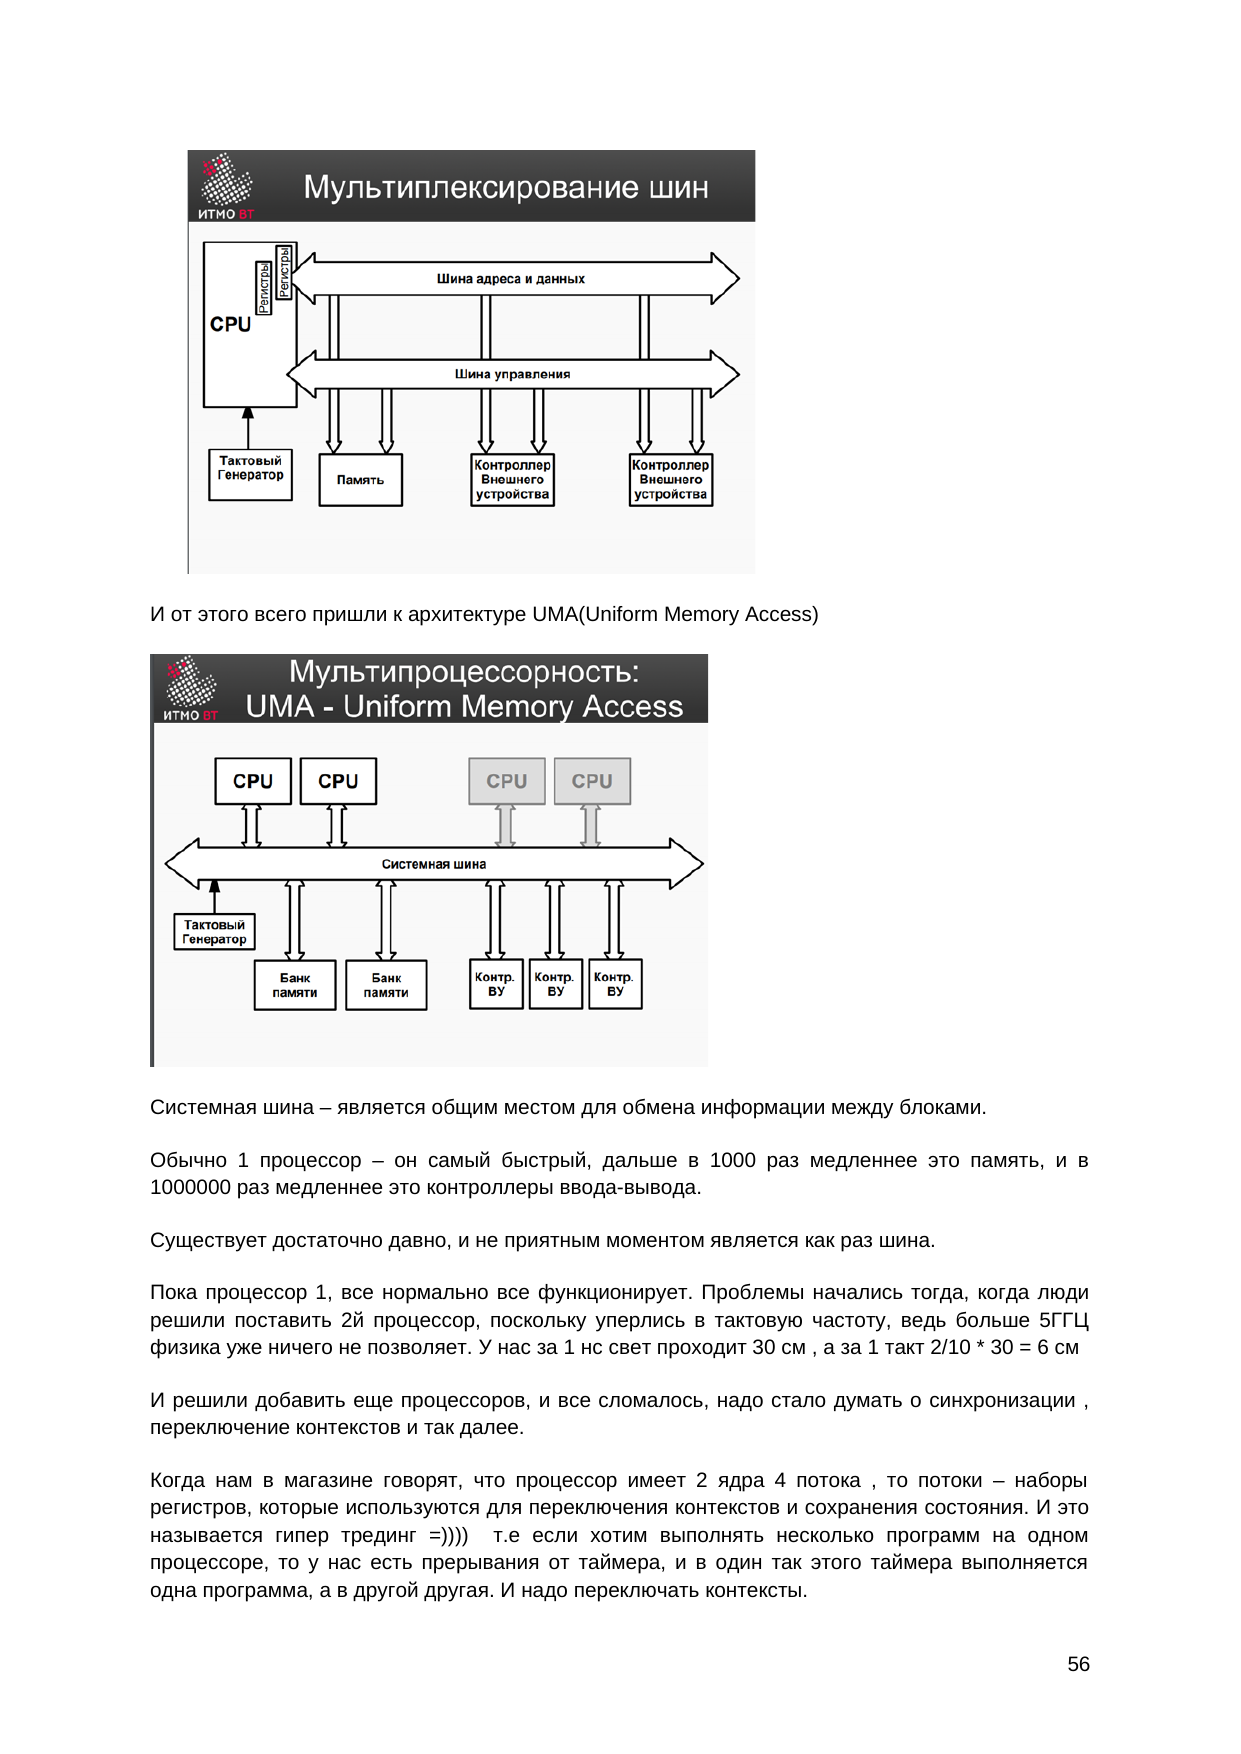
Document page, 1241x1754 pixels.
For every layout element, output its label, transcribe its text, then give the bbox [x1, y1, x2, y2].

text Когда нам в магазине говорят, что процессор имеет 2 ядра 4 потока , то потоки – наборы регистров, которые используются для переключения контекстов и сохранения состояния. И это называется гипер трединг =)))) т.е если хотим выполнять несколько программ на одном процессоре, то у нас есть прерывания от таймера, и в один так этого таймера выполняется одна программа, а в другой другая. И надо переключать контексты. [150, 1467, 1090, 1601]
text И от этого всего пришли к архитектуре UMA(Uniform Memory Access) [150, 602, 1090, 626]
picture [150, 654, 709, 1067]
text Существует достаточно давно, и не приятным моментом является как раз шина. [150, 1227, 1090, 1251]
text Пока процессор 1, все нормально все функционирует. Проблемы начались тогда, когда люди решили поставить 2й процессор, поскольку уперлись в тактовую частоту, ведь больше 5ГГЦ физика уже ничего не позволяет. У нас за 1 нс свет проходит 30 см , а за 1 такт 2/10 * 30 = 6 см [150, 1280, 1090, 1359]
text Системная шина – является общим местом для обмена информации между блоками. [150, 1095, 1090, 1119]
picture [187, 150, 756, 574]
text Обычно 1 процессор – он самый быстрый, дальше в 1000 раз медленнее это память, и в 1000000 раз медленнее это контроллеры ввода-вывода. [150, 1147, 1090, 1199]
text И решили добавить еще процессоров, и все сломалось, надо стало думать о синхронизации , переключение контекстов и так далее. [150, 1387, 1090, 1439]
